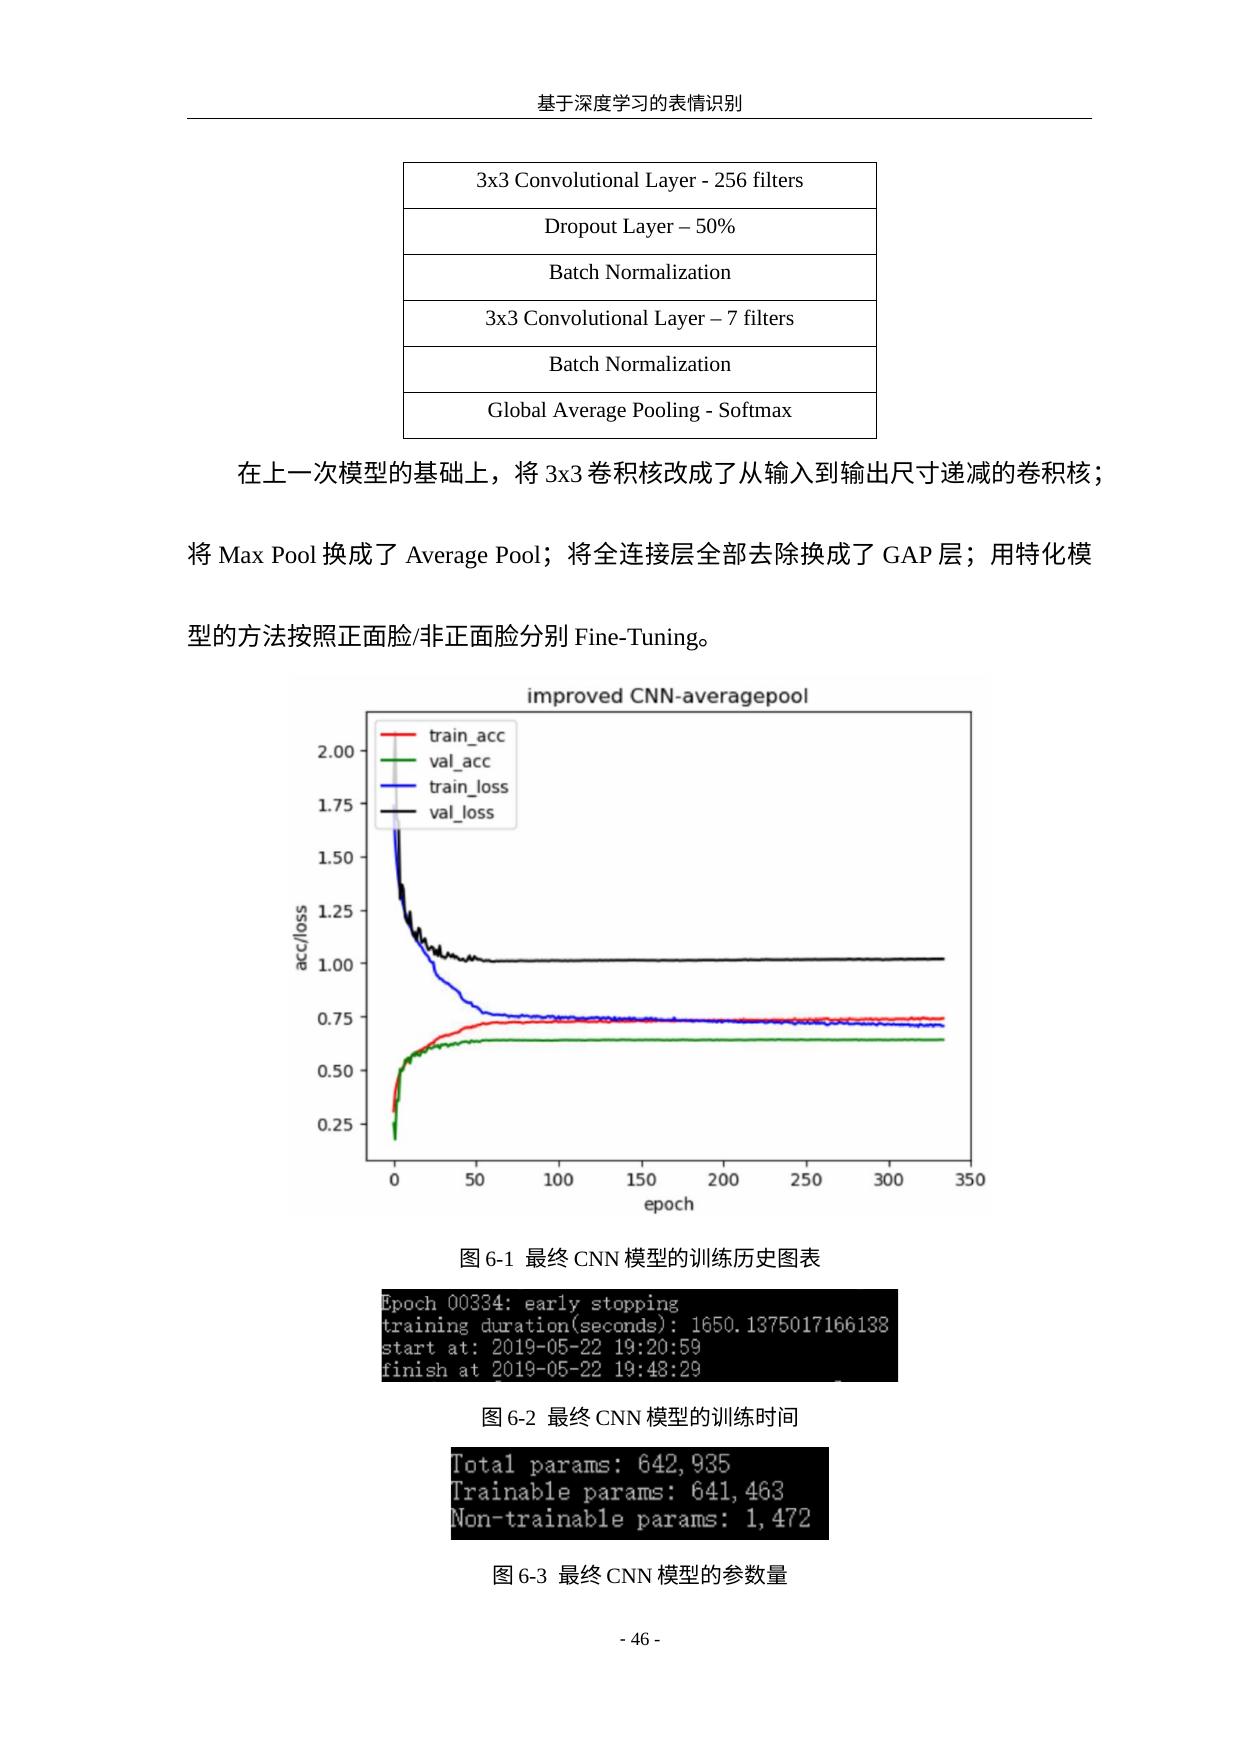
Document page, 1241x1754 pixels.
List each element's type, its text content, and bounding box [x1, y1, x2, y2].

table_cell Batch Normalization [404, 347, 876, 392]
picture [288, 675, 992, 1216]
table_cell Dropout Layer – 50% [404, 209, 876, 254]
table_cell 3x3 Convolutional Layer – 7 filters [404, 301, 876, 346]
text 在上一次模型的基础上，将3x3卷积核改成了从输入到输出尺寸递减的卷积核；将Max Pool换成了Average Pool；将全连接层全部去除换成了GAP层；用特化模型的方法按照正面脸/非正面脸分别Fine-Tuning。 [187, 439, 1092, 667]
text 图6-3 最终CNN模型的参数量 [187, 1558, 1092, 1590]
text 图6-1 最终CNN模型的训练历史图表 [187, 1241, 1092, 1273]
picture [450, 1447, 829, 1540]
table_cell Global Average Pooling - Softmax [404, 393, 876, 438]
table_header 3x3 Convolutional Layer - 256 filters [404, 163, 876, 208]
picture [381, 1289, 899, 1382]
text 图6-2 最终CNN模型的训练时间 [187, 1399, 1092, 1432]
table_cell Batch Normalization [404, 255, 876, 300]
